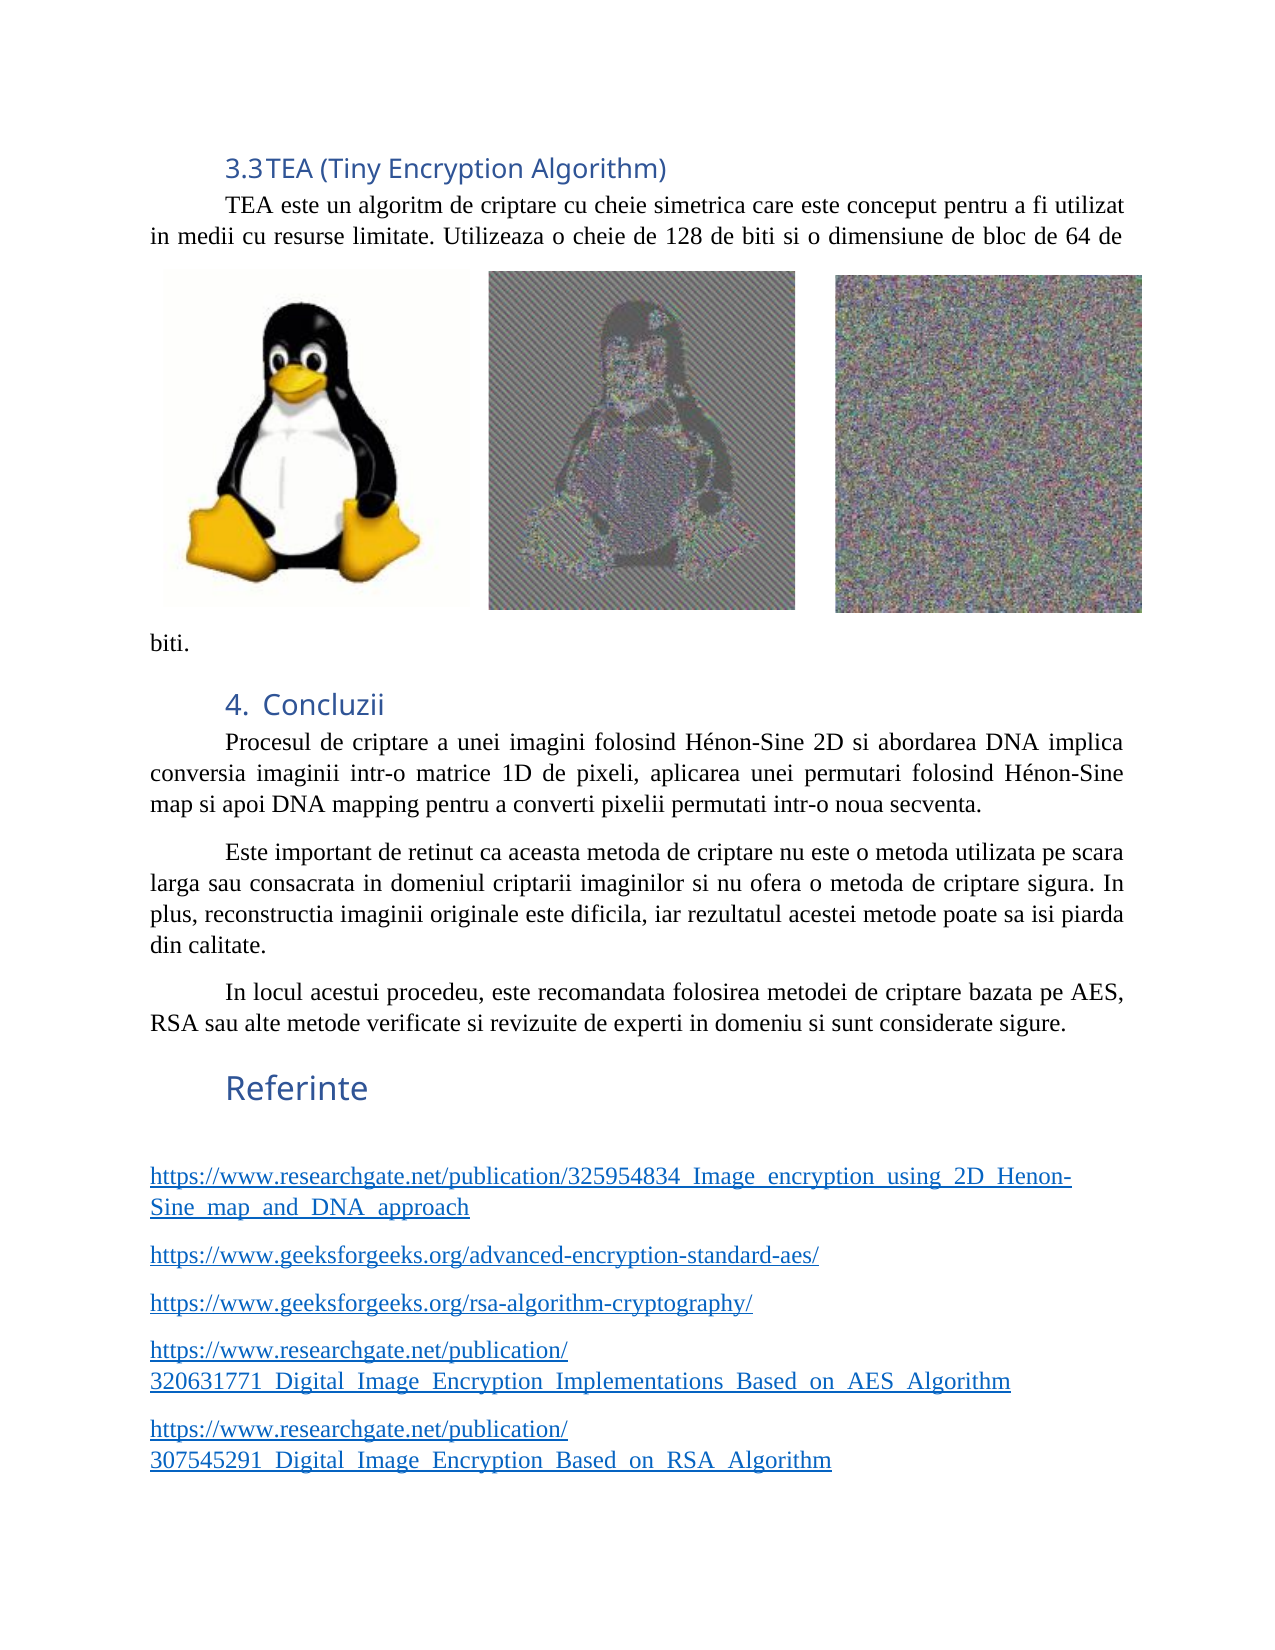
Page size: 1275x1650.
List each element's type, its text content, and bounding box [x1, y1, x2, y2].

picture [488, 271, 796, 610]
picture [163, 269, 470, 607]
text Este important de retinut ca aceasta metoda de criptare nu este o metoda utilizata pe scara larga sau consacrata in domeniul criptarii imaginilor si nu ofera o metoda de criptare sigura. In plus, reconstructia imaginii originale este dificila, iar rezultatul acestei metode poate sa isi piarda din calitate. [150, 837, 1125, 958]
text https://www.geeksforgeeks.org/rsa-algorithm-cryptography/ [150, 1288, 1125, 1316]
text https://www.researchgate.net/publication/307545291_Digital_Image_Encryption_Based_on_RSA_Algorithm [150, 1414, 1125, 1474]
picture [835, 275, 1142, 613]
subtitle Concluzii [225, 684, 1125, 724]
subtitle Referinte [150, 1064, 1125, 1110]
subtitle TEA (Tiny Encryption Algorithm) [225, 150, 1125, 187]
text In locul acestui procedeu, este recomandata folosirea metodei de criptare bazata pe AES, RSA sau alte metode verificate si revizuite de experti in domeniu si sunt considerate sigure. [150, 977, 1125, 1037]
text https://www.researchgate.net/publication/320631771_Digital_Image_Encryption_Implementations_Based_on_AES_Algorithm [150, 1335, 1125, 1395]
text Procesul de criptare a unei imagini folosind Hénon-Sine 2D si abordarea DNA implica conversia imaginii intr-o matrice 1D de pixeli, aplicarea unei permutari folosind Hénon-Sine map si apoi DNA mapping pentru a converti pixelii permutati intr-o noua secventa. [150, 727, 1125, 818]
text https://www.researchgate.net/publication/325954834_Image_encryption_using_2D_Henon-Sine_map_and_DNA_approach [150, 1161, 1125, 1221]
text https://www.geeksforgeeks.org/advanced-encryption-standard-aes/ [150, 1240, 1125, 1269]
